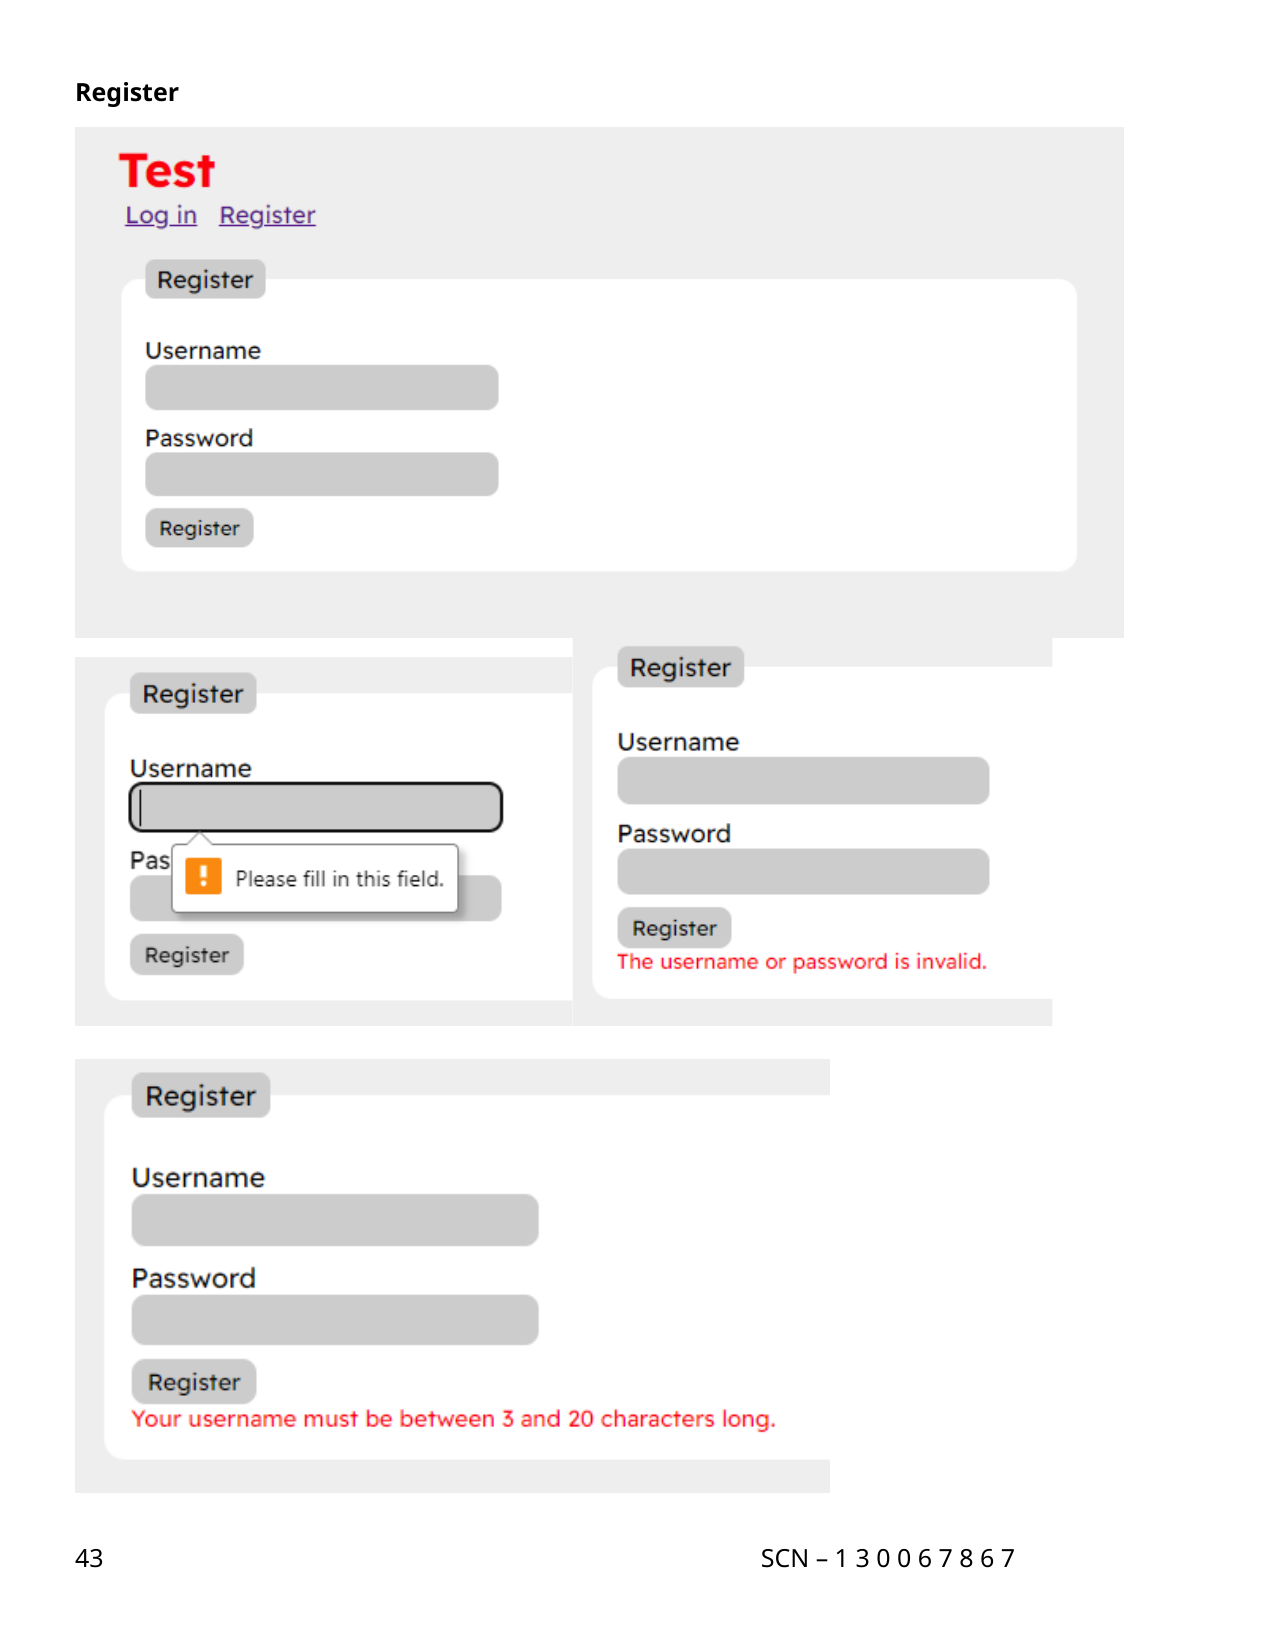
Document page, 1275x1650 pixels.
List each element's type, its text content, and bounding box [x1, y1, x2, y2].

picture [75, 1059, 830, 1493]
picture [75, 127, 1124, 1026]
subtitle Register [75, 75, 1200, 109]
